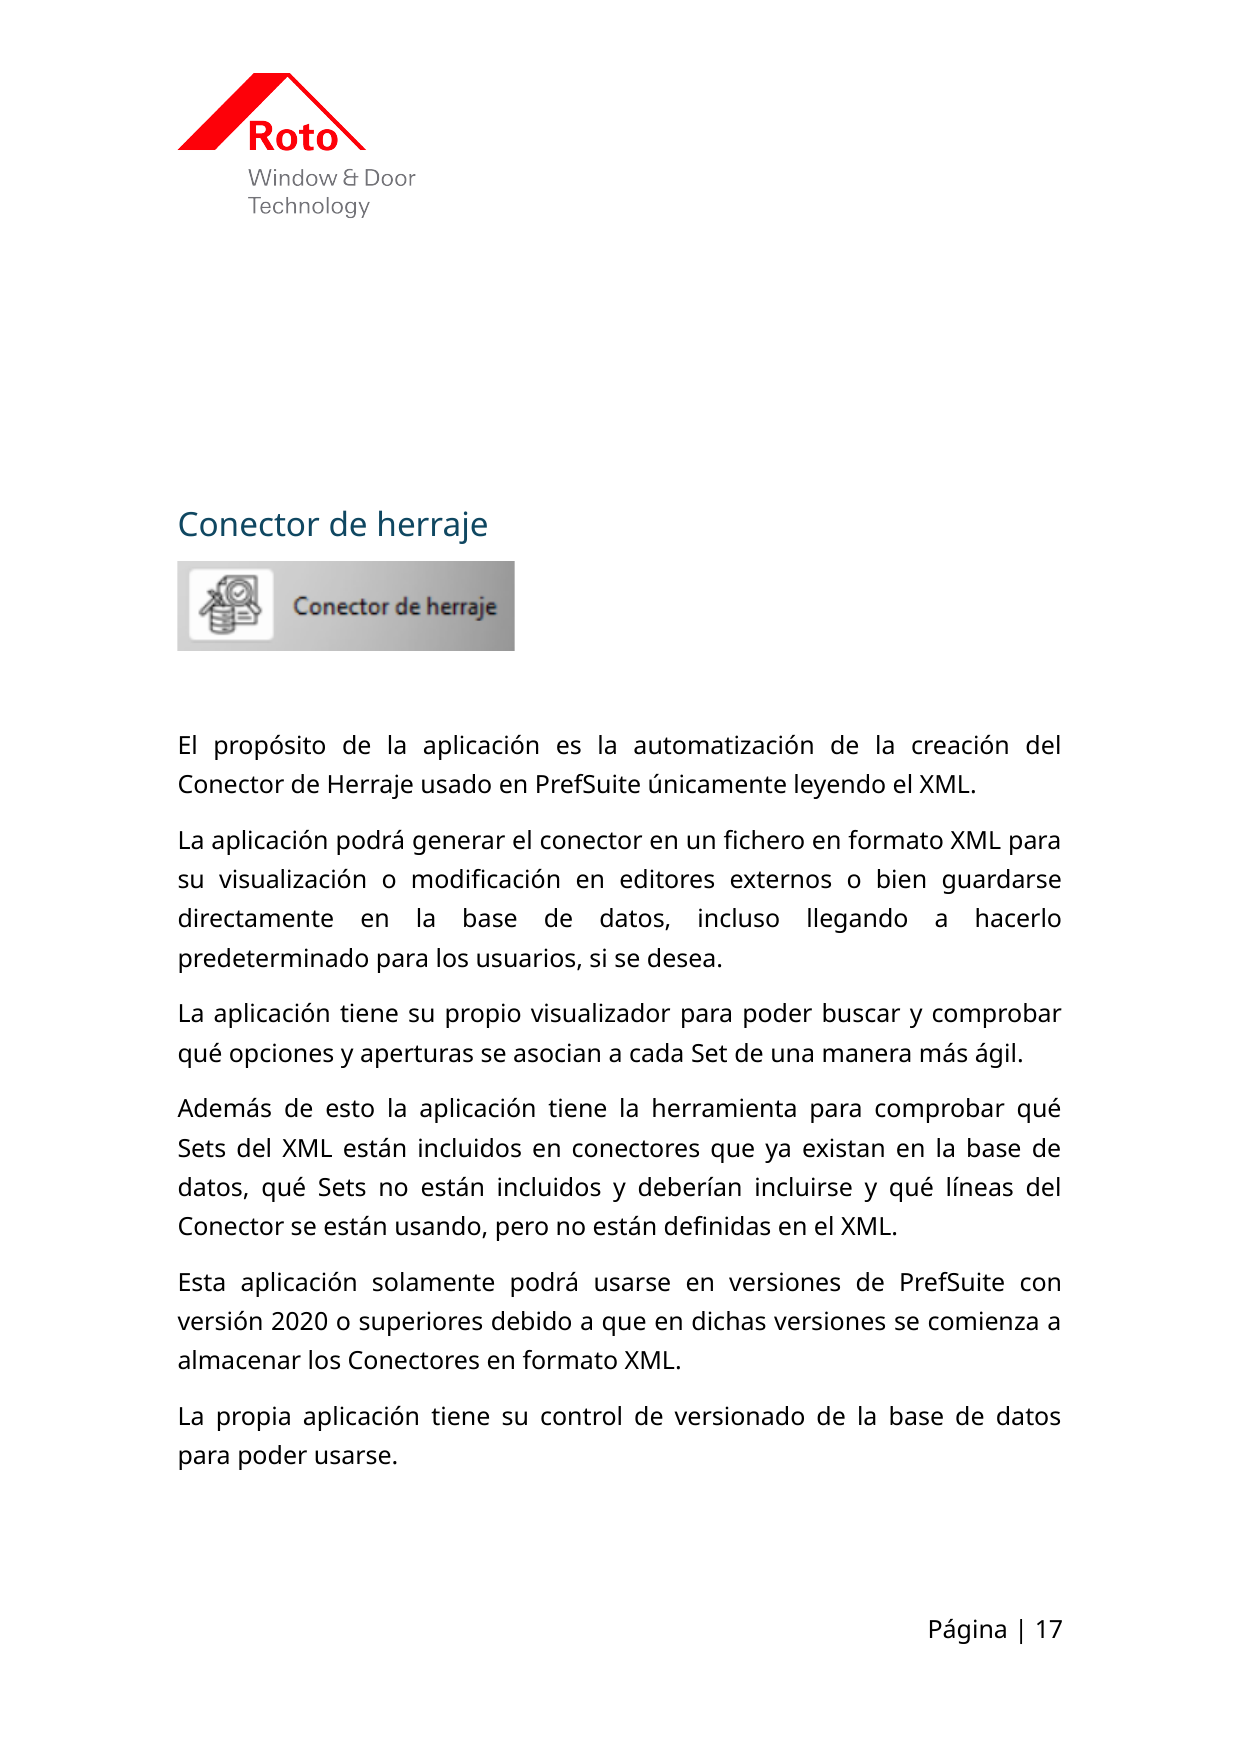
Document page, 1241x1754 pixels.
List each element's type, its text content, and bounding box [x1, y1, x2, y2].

text Además de esto la aplicación tiene la herramienta para comprobar qué Sets del XML están incluidos en conectores que ya existan en la base de datos, qué Sets no están incluidos y deberían incluirse y qué líneas del Conector se están usando, pero no están definidas en el XML. [177, 1091, 1063, 1243]
text La aplicación tiene su propio visualizador para poder buscar y comprobar qué opciones y aperturas se asocian a cada Set de una manera más ágil. [177, 996, 1063, 1069]
picture [177, 73, 473, 222]
text El propósito de la aplicación es la automatización de la creación del Conector de Herraje usado en PrefSuite únicamente leyendo el XML. [177, 728, 1063, 801]
subtitle Conector de herraje [177, 501, 1063, 546]
text La aplicación podrá generar el conector en un fichero en formato XML para su visualización o modificación en editores externos o bien guardarse directamente en la base de datos, incluso llegando a hacerlo predeterminado para los usuarios, si se desea. [177, 823, 1063, 974]
text La propia aplicación tiene su control de versionado de la base de datos para poder usarse. [177, 1399, 1063, 1472]
text Esta aplicación solamente podrá usarse en versiones de PrefSuite con versión 2020 o superiores debido a que en dichas versiones se comienza a almacenar los Conectores en formato XML. [177, 1264, 1063, 1377]
picture [177, 561, 515, 651]
